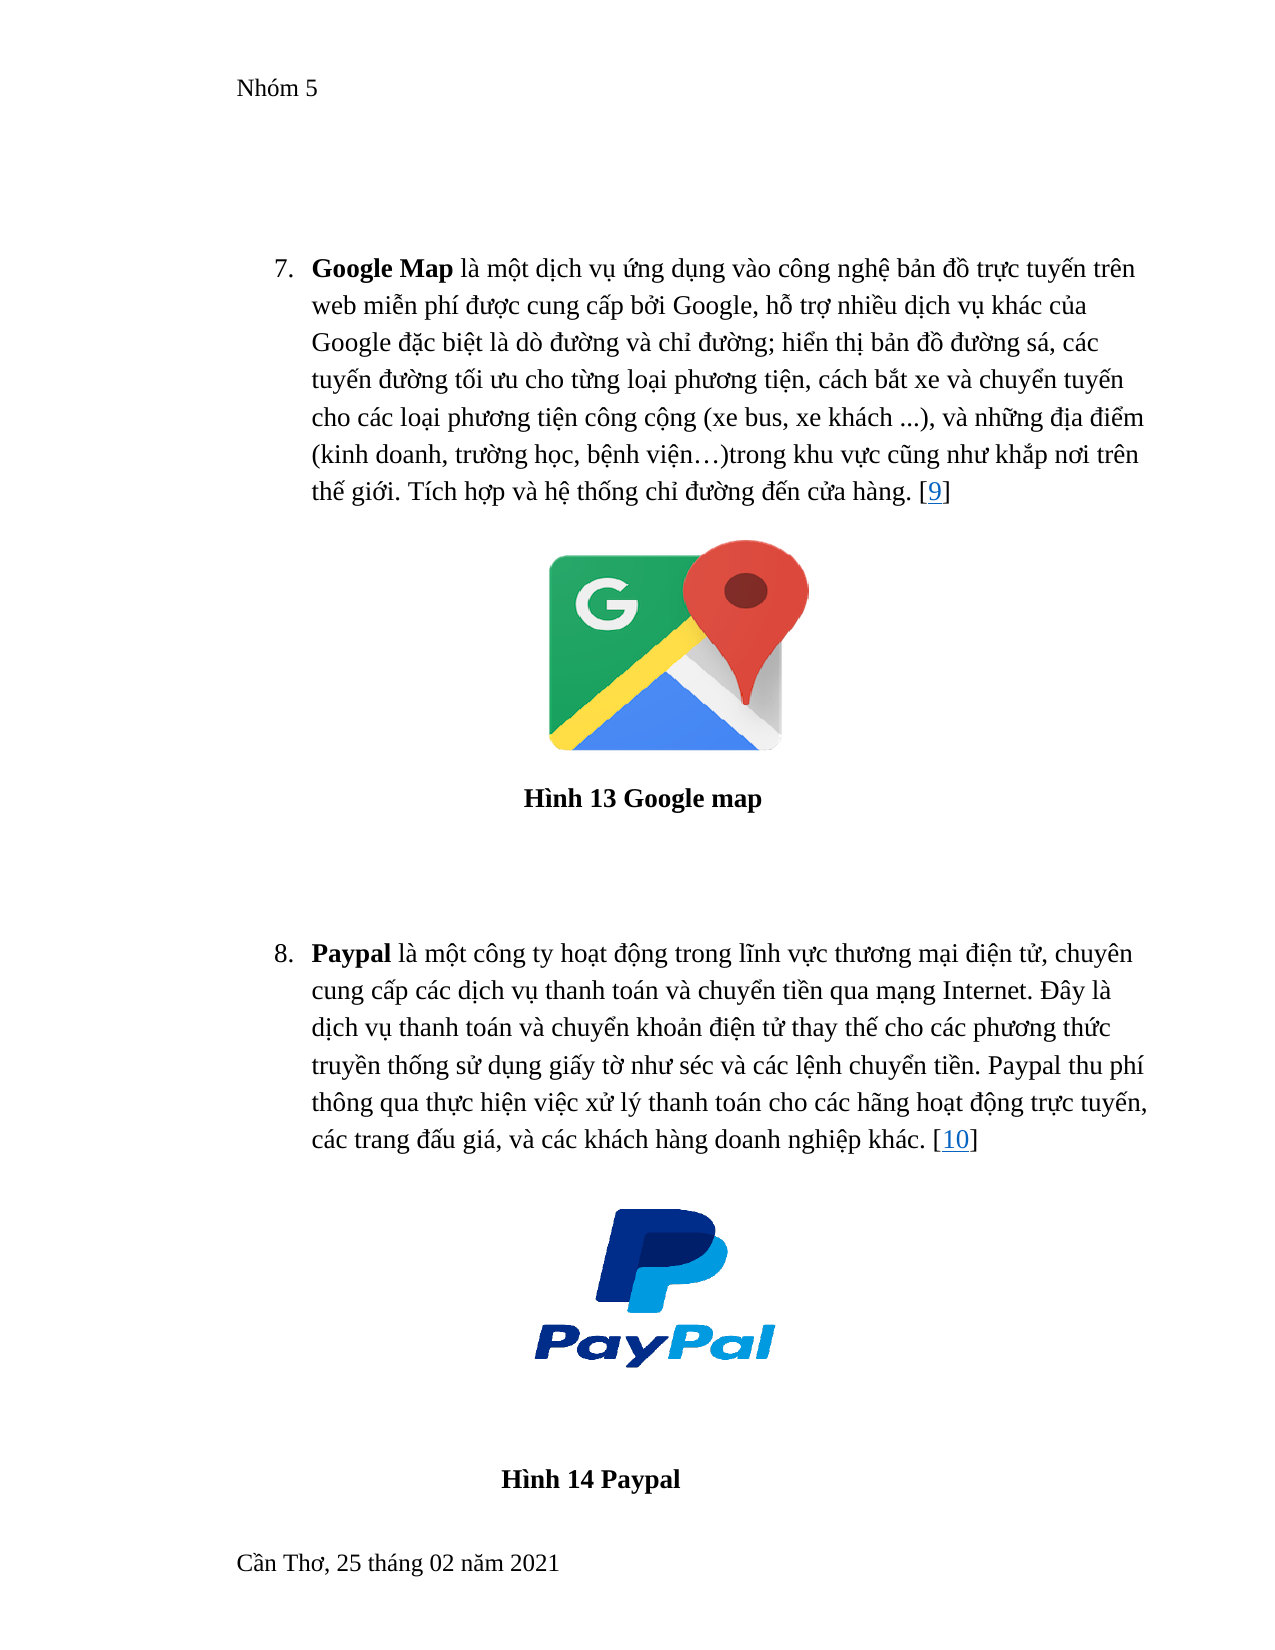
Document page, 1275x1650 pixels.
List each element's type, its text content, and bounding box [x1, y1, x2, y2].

list Paypal là một công ty hoạt động trong lĩnh vực thương mại điện tử, chuyên cung cấp các dịch vụ thanh toán và chuyển tiền qua mạng Internet. Đây là dịch vụ thanh toán và chuyển khoản điện tử thay thế cho các phương thức truyền thống sử dụng giấy tờ như séc và các lệnh chuyển tiền. Paypal thu phí thông qua thực hiện việc xử lý thanh toán cho các hãng hoạt động trực tuyến, các trang đấu giá, và các khách hàng doanh nghiệp khác. [10] [274, 937, 1157, 1154]
picture [523, 540, 809, 780]
picture [462, 1198, 847, 1454]
list Google Map là một dịch vụ ứng dụng vào công nghệ bản đồ trực tuyến trên web miễn phí được cung cấp bởi Google, hỗ trợ nhiều dịch vụ khác của Google đặc biệt là dò đường và chỉ đường; hiển thị bản đồ đường sá, các tuyến đường tối ưu cho từng loại phương tiện, cách bắt xe và chuyển tuyến cho các loại phương tiện công cộng (xe bus, xe khách ...), và những địa điểm (kinh doanh, trường học, bệnh viện…)trong khu vực cũng như khắp nơi trên thế giới. Tích hợp và hệ thống chỉ đường đến cửa hàng. [9] [274, 252, 1157, 507]
